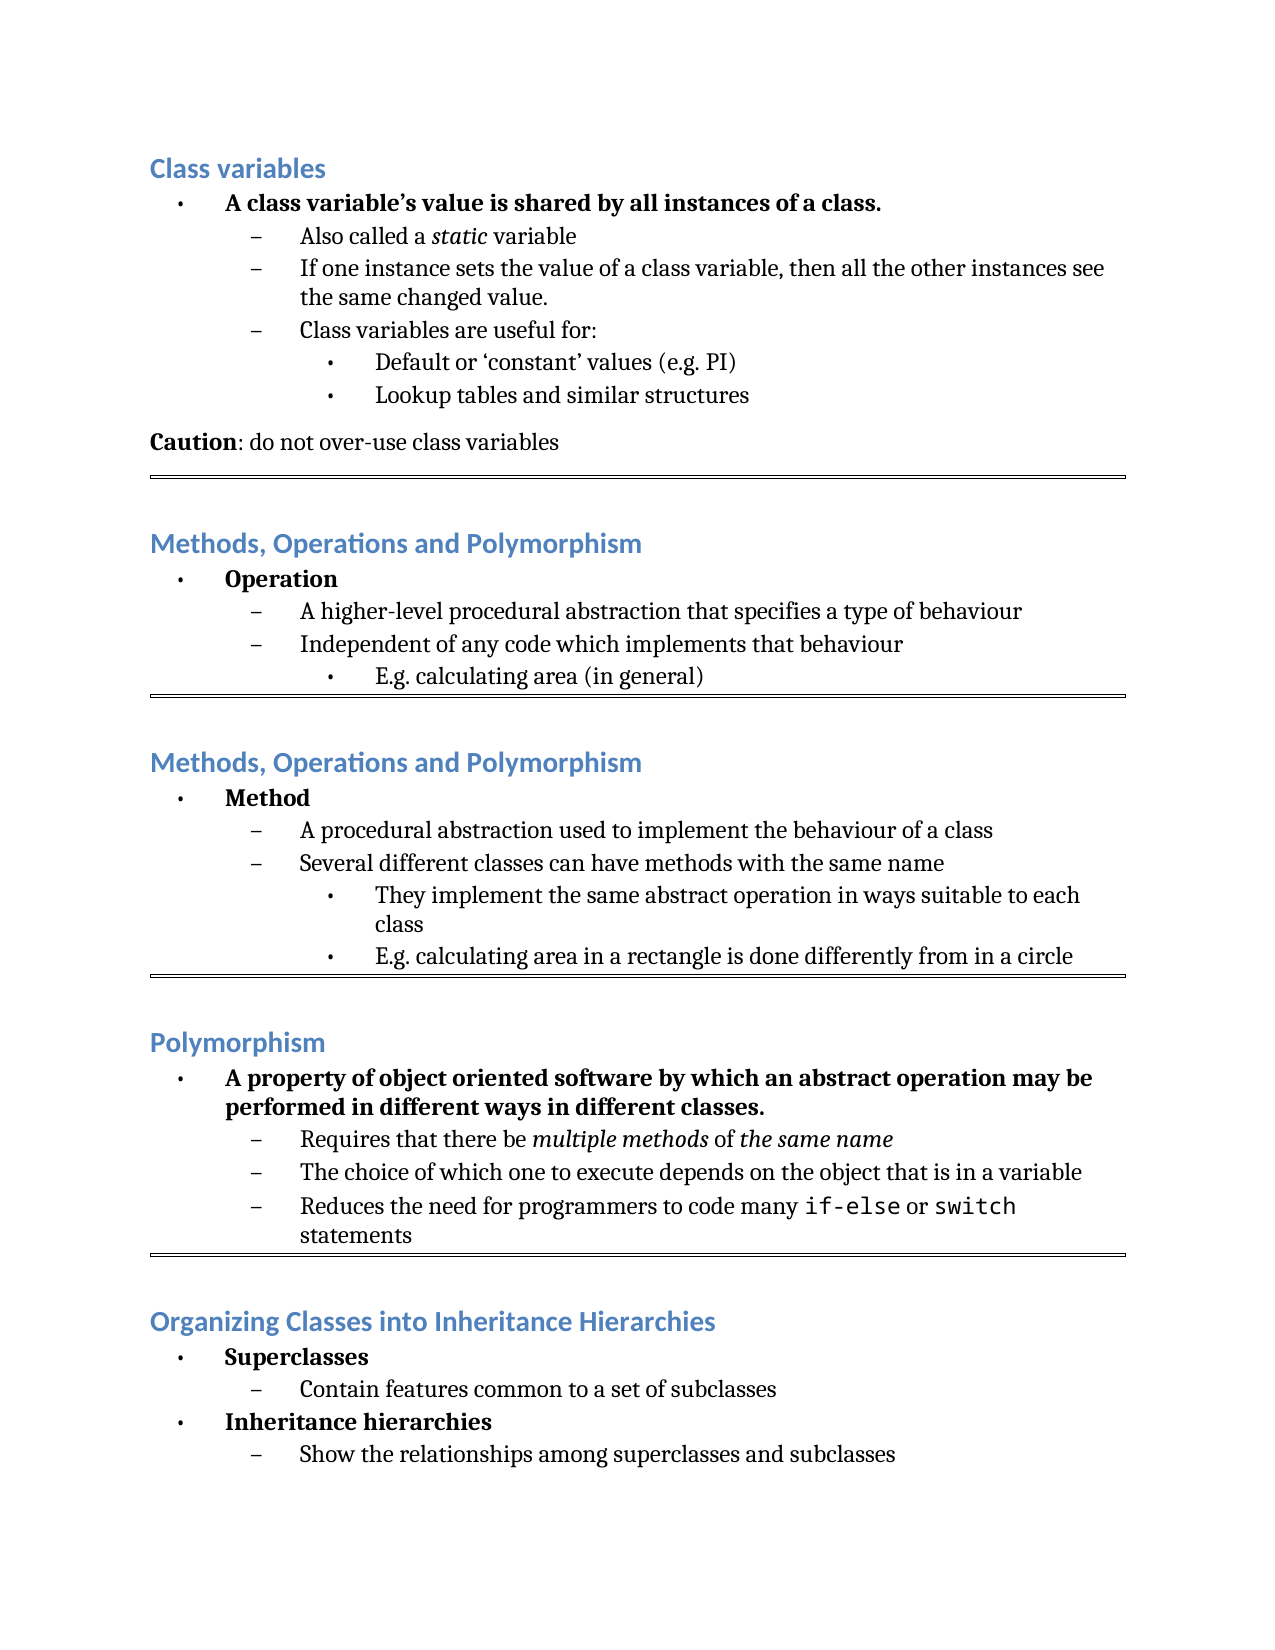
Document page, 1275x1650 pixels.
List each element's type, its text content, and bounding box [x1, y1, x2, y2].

list A class variable’s value is shared by all instances of a class. [175, 189, 1125, 218]
list E.g. calculating area (in general) [325, 662, 1125, 691]
subtitle Class variables [150, 150, 1125, 186]
list A property of object oriented software by which an abstract operation may be performed in different ways in different classes. [175, 1064, 1125, 1121]
list Operation [175, 564, 1125, 593]
list Contain features common to a set of subclasses [250, 1375, 1125, 1404]
subtitle Organizing Classes into Inheritance Hierarchies [150, 1303, 1125, 1339]
list If one instance sets the value of a class variable, then all the other instances see the same changed value. [250, 254, 1125, 312]
subtitle Polymorphism [150, 1024, 1125, 1060]
list Independent of any code which implements that behaviour [250, 629, 1125, 658]
list Show the relationships among superclasses and subclasses [250, 1440, 1125, 1469]
list Superclasses [175, 1343, 1125, 1371]
list Requires that there be multiple methods of the same name [250, 1125, 1125, 1154]
list Several different classes can have methods with the same name [250, 848, 1125, 877]
list Inheritance hierarchies [175, 1408, 1125, 1436]
list Reduces the need for programmers to code many if-else or switch statements [250, 1190, 1125, 1250]
list Also called a static variable [250, 222, 1125, 251]
list The choice of which one to execute depends on the object that is in a variable [250, 1157, 1125, 1186]
list Lookup tables and similar structures [325, 381, 1125, 409]
list Class variables are useful for: [250, 316, 1125, 344]
list Method [175, 783, 1125, 812]
list Default or ‘constant’ values (e.g. PI) [325, 348, 1125, 377]
subtitle Methods, Operations and Polymorphism [150, 525, 1125, 561]
list A procedural abstraction used to implement the behaviour of a class [250, 816, 1125, 845]
list A higher-level procedural abstraction that specifies a type of behaviour [250, 597, 1125, 626]
list They implement the same abstract operation in ways suitable to each class [325, 881, 1125, 938]
text Caution: do not over-use class variables [150, 428, 1125, 457]
subtitle Methods, Operations and Polymorphism [150, 744, 1125, 780]
list E.g. calculating area in a rectangle is done differently from in a circle [325, 942, 1125, 971]
